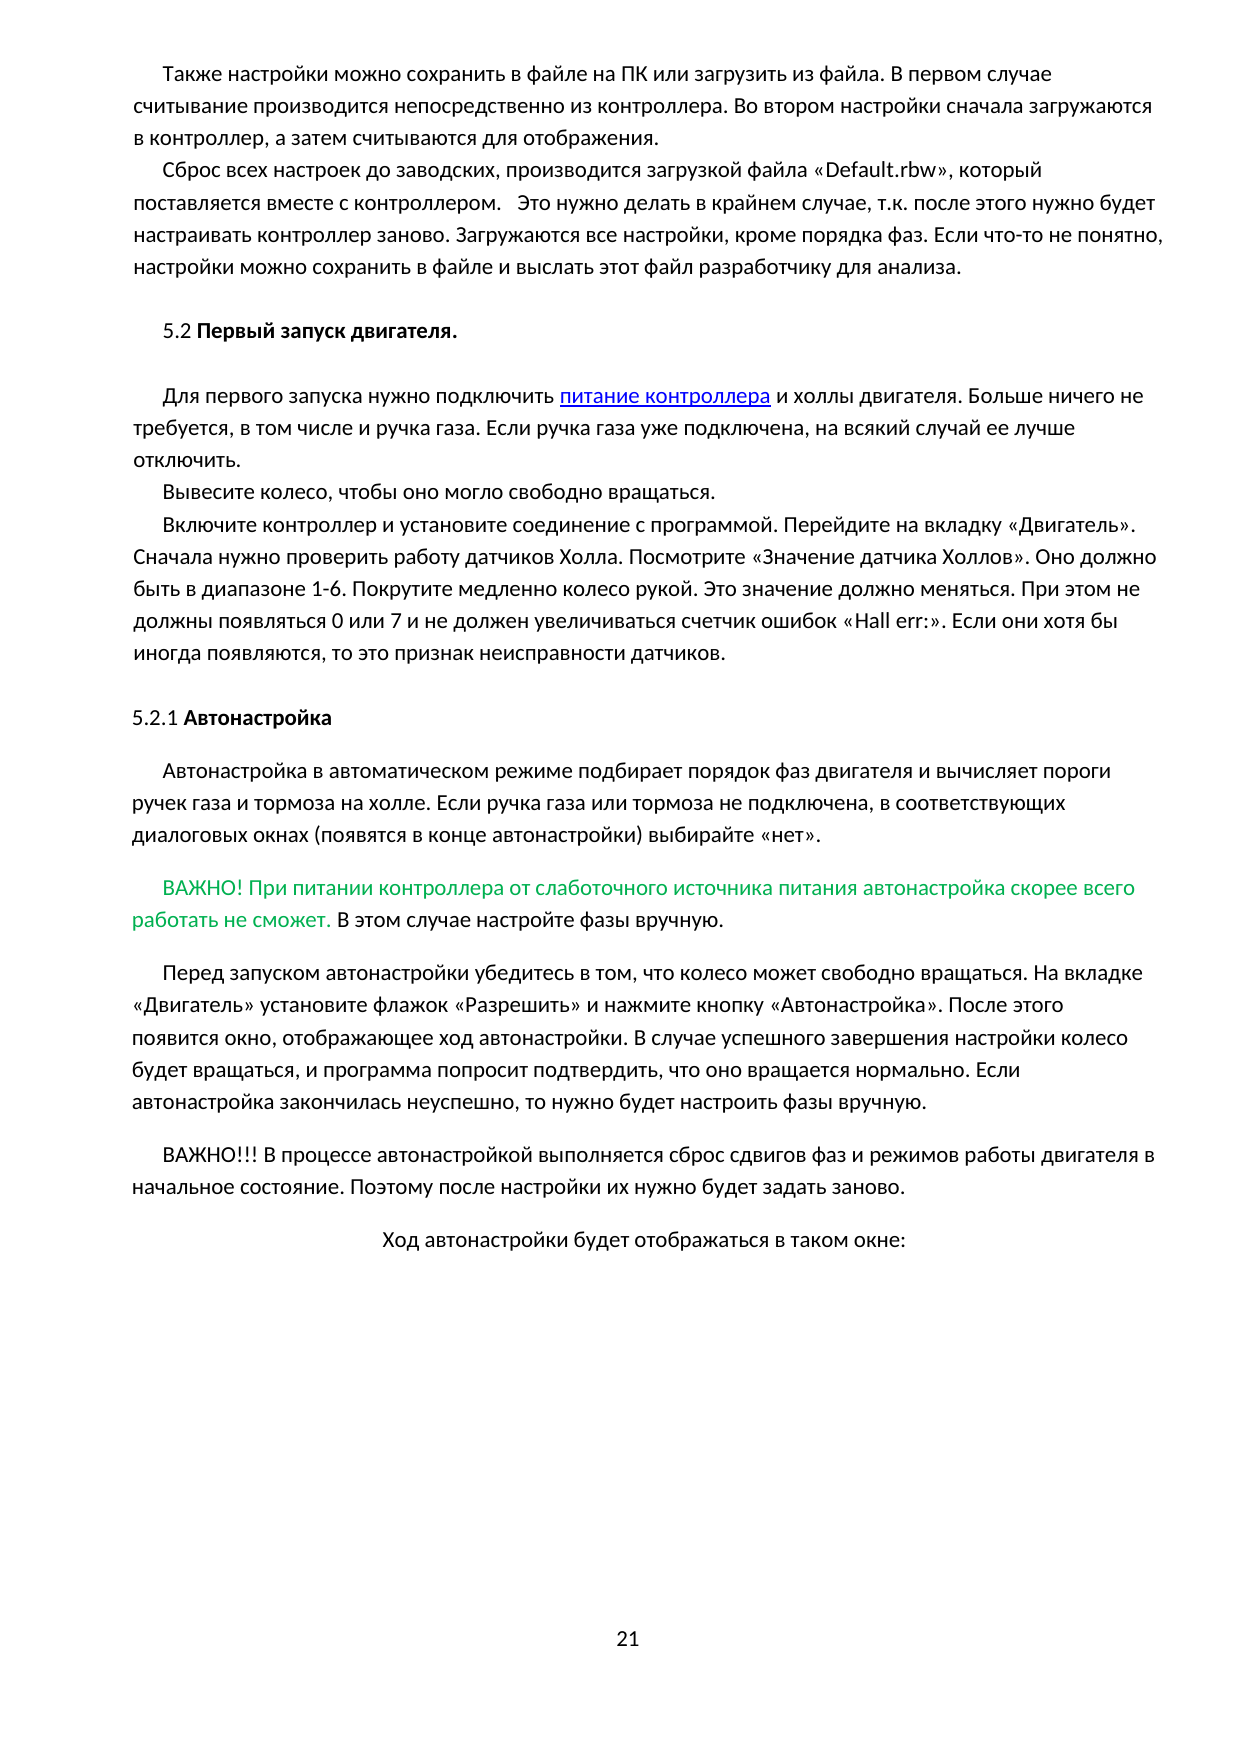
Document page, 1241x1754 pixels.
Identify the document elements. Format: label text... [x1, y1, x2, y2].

list Включите контроллер и установите соединение с программой. Перейдите на вкладку «Двигатель». Сначала нужно проверить работу датчиков Холла. Посмотрите «Значение датчика Холлов». Оно должно быть в диапазоне 1-6. Покрутите медленно колесо рукой. Это значение должно меняться. При этом не должны появляться 0 или 7 и не должен увеличиваться счетчик ошибок «Hall err:». Если они хотя бы иногда появляются, то это признак неисправности датчиков. [133, 510, 1167, 666]
text ВАЖНО! При питании контроллера от слаботочного источника питания автонастройка скорее всего работать не сможет. В этом случае настройте фазы вручную. [132, 873, 1157, 933]
list Вывесите колесо, чтобы оно могло свободно вращаться. [133, 477, 1167, 506]
text Автонастройка в автоматическом режиме подбирает порядок фаз двигателя и вычисляет пороги ручек газа и тормоза на холле. Если ручка газа или тормоза не подключена, в соответствующих диалоговых окнах (появятся в конце автонастройки) выбирайте «нет». [132, 756, 1157, 848]
list Сброс всех настроек до заводских, производится загрузкой файла «Default.rbw», который поставляется вместе с контроллером. Это нужно делать в крайнем случае, т.к. после этого нужно будет настраивать контроллер заново. Загружаются все настройки, кроме порядка фаз. Если что-то не понятно, настройки можно сохранить в файле и выслать этот файл разработчику для анализа. [133, 156, 1167, 280]
text ВАЖНО!!! В процессе автонастройкой выполняется сброс сдвигов фаз и режимов работы двигателя в начальное состояние. Поэтому после настройки их нужно будет задать заново. [132, 1140, 1157, 1200]
text Ход автонастройки будет отображаться в таком окне: [132, 1225, 1157, 1253]
list Для первого запуска нужно подключить питание контроллера и холлы двигателя. Больше ничего не требуется, в том числе и ручка газа. Если ручка газа уже подключена, на всякий случай ее лучше отключить. [133, 381, 1167, 473]
text Перед запуском автонастройки убедитесь в том, что колесо может свободно вращаться. На вкладке «Двигатель» установите флажок «Разрешить» и нажмите кнопку «Автонастройка». После этого появится окно, отображающее ход автонастройки. В случае успешного завершения настройки колесо будет вращаться, и программа попросит подтвердить, что оно вращается нормально. Если автонастройка закончилась неуспешно, то нужно будет настроить фазы вручную. [132, 958, 1157, 1115]
list Также настройки можно сохранить в файле на ПК или загрузить из файла. В первом случае считывание производится непосредственно из контроллера. Во втором настройки сначала загружаются в контроллер, а затем считываются для отображения. [133, 59, 1167, 151]
text 5.2.1 Автонастройка [132, 703, 1157, 731]
list 5.2 Первый запуск двигателя. [133, 317, 1167, 344]
